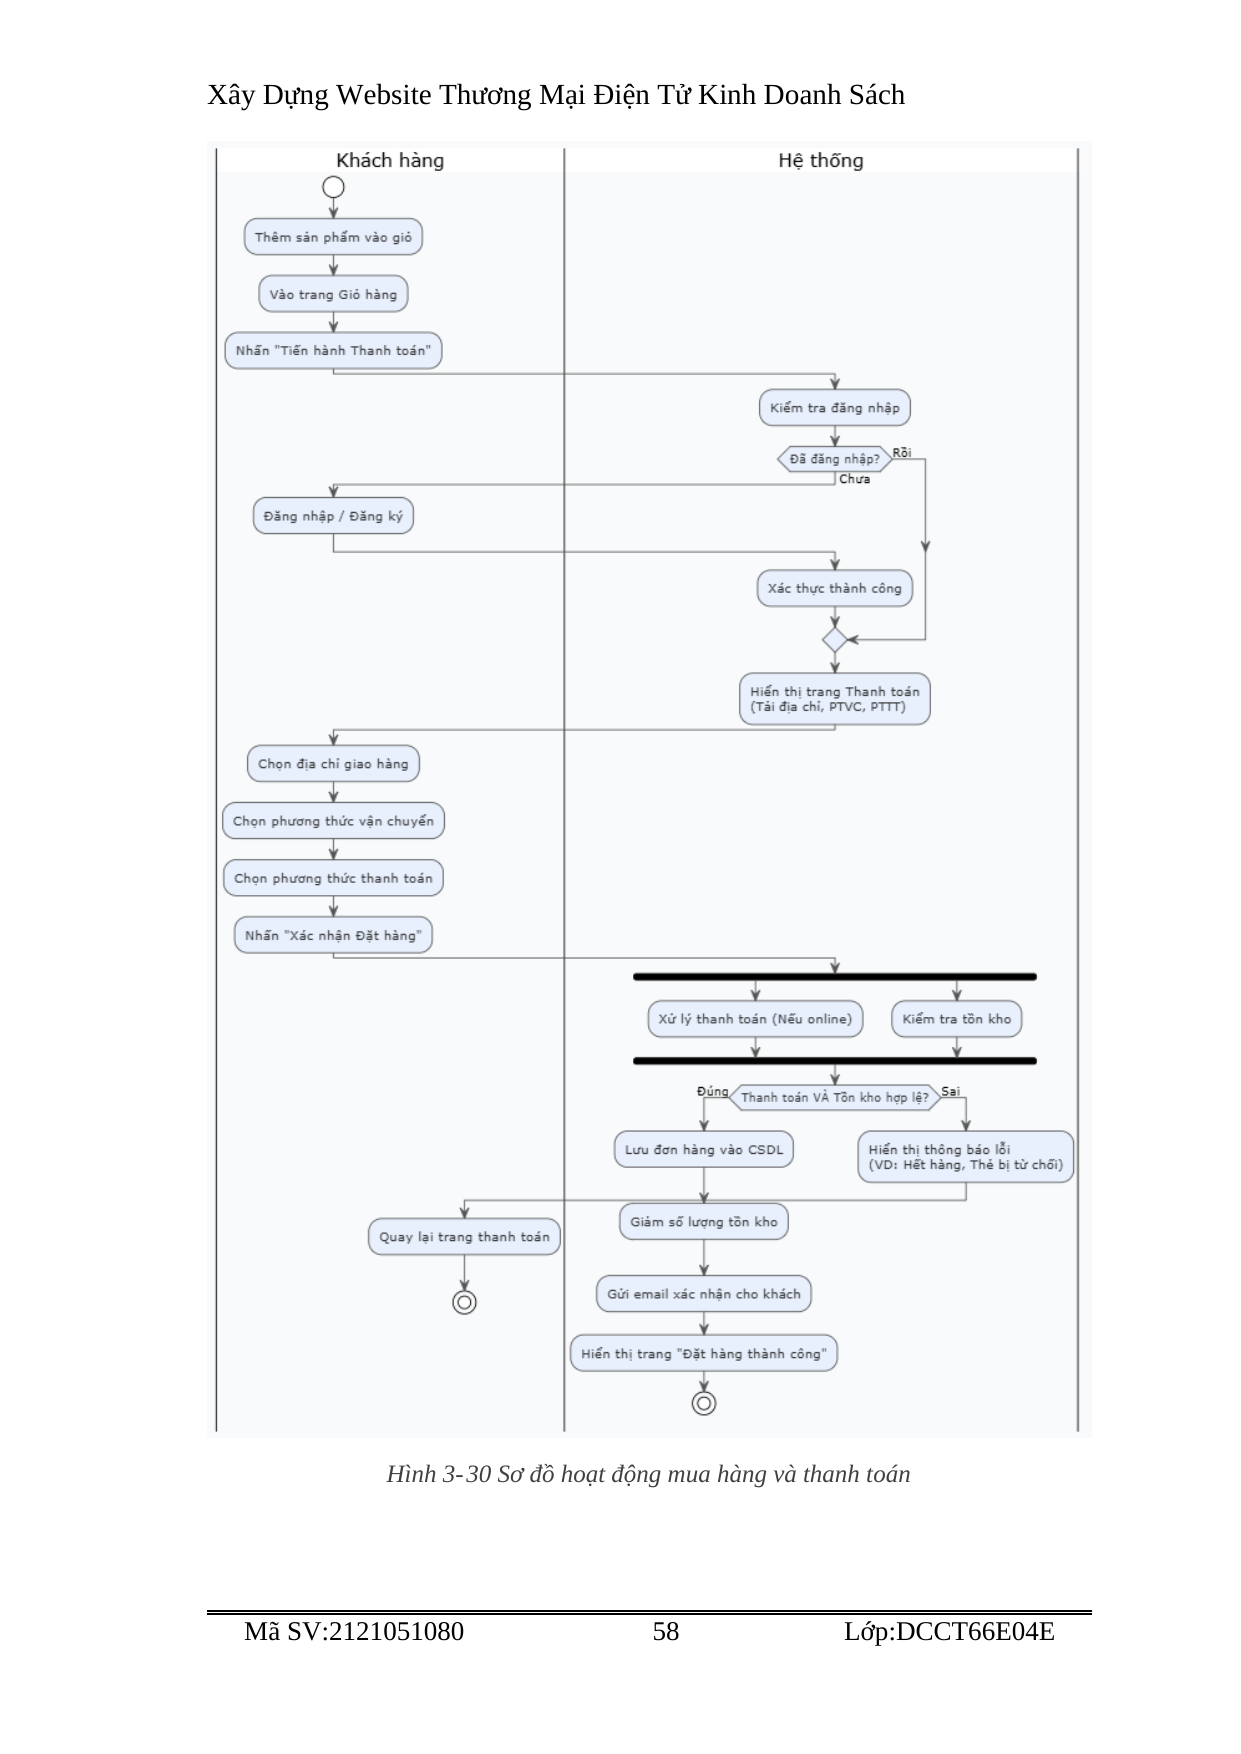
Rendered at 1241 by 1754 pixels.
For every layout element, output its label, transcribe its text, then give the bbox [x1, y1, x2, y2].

picture [206, 141, 1093, 1438]
